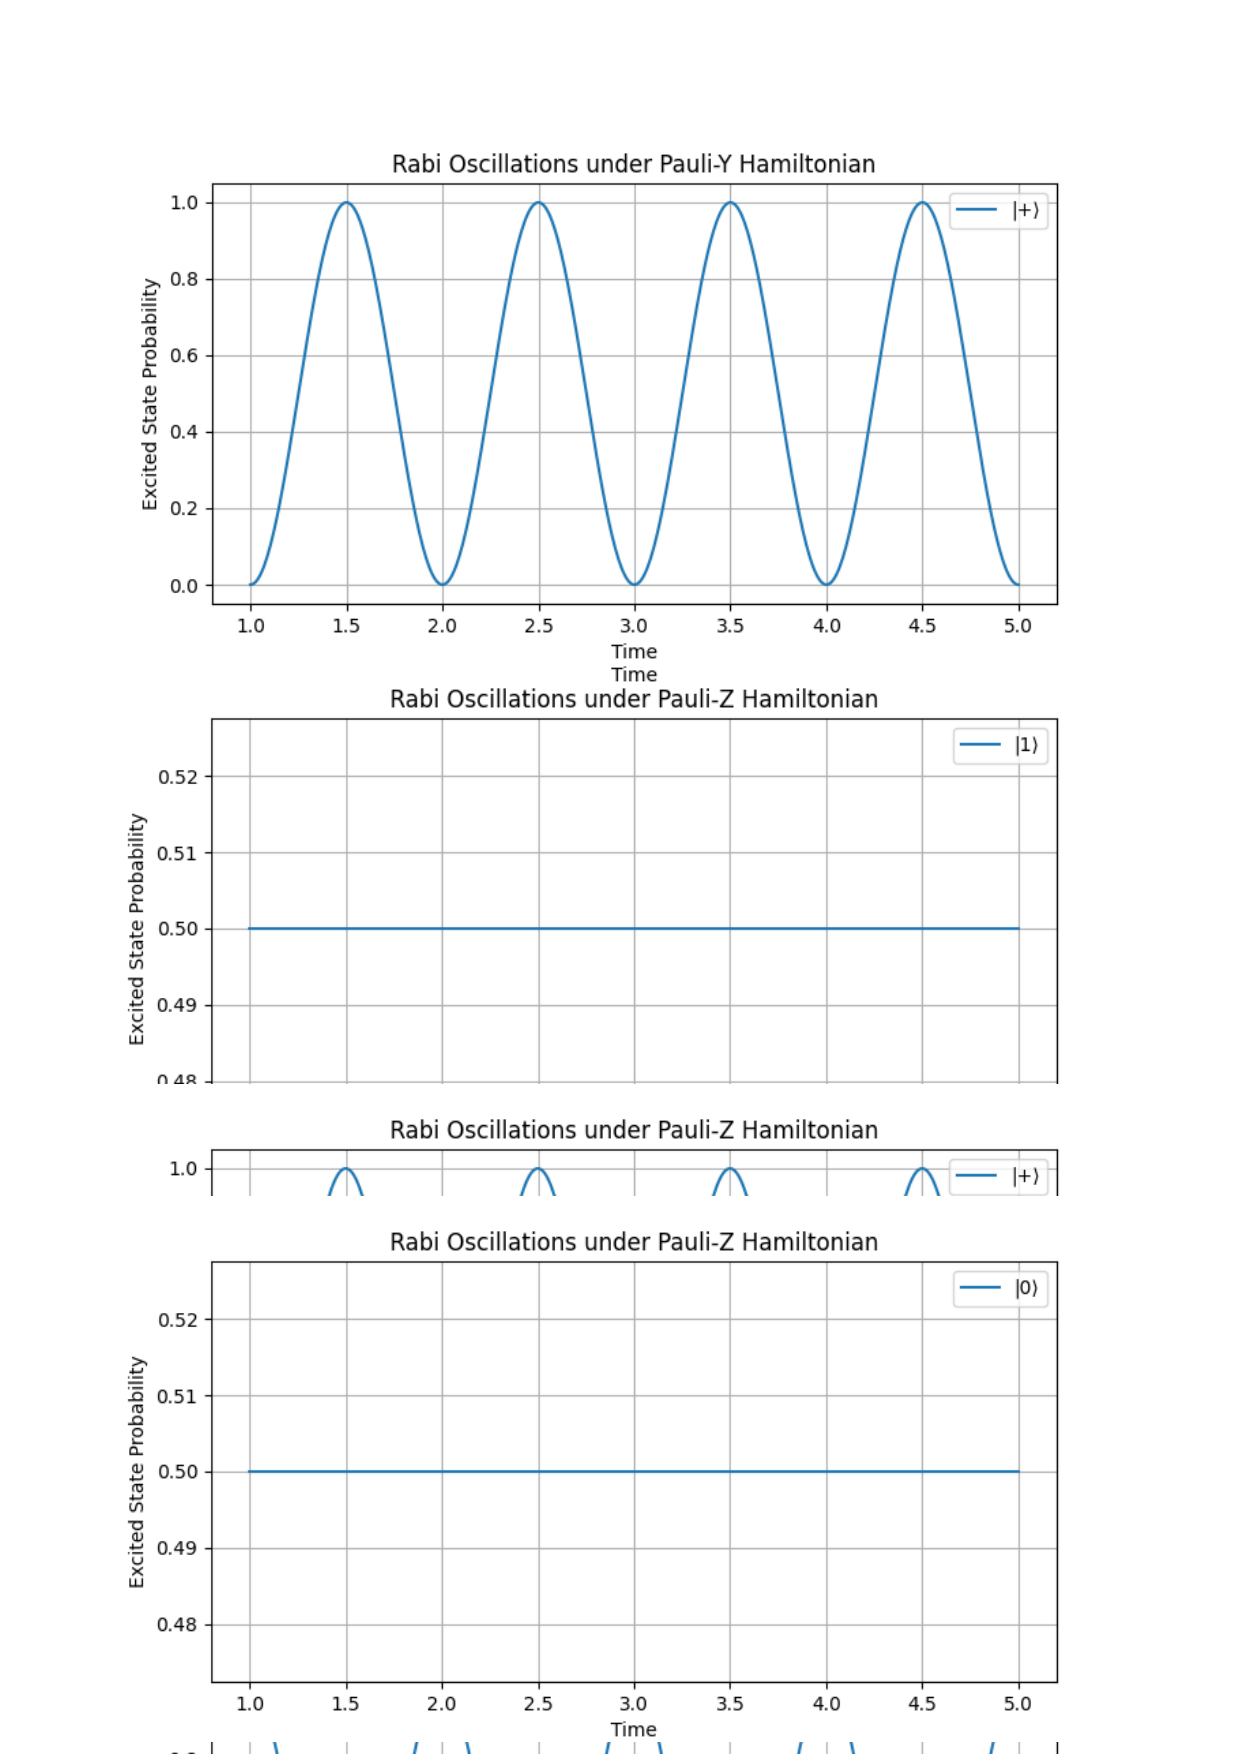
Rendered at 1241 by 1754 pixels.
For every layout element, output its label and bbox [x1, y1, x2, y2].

picture [75, 118, 1166, 1754]
